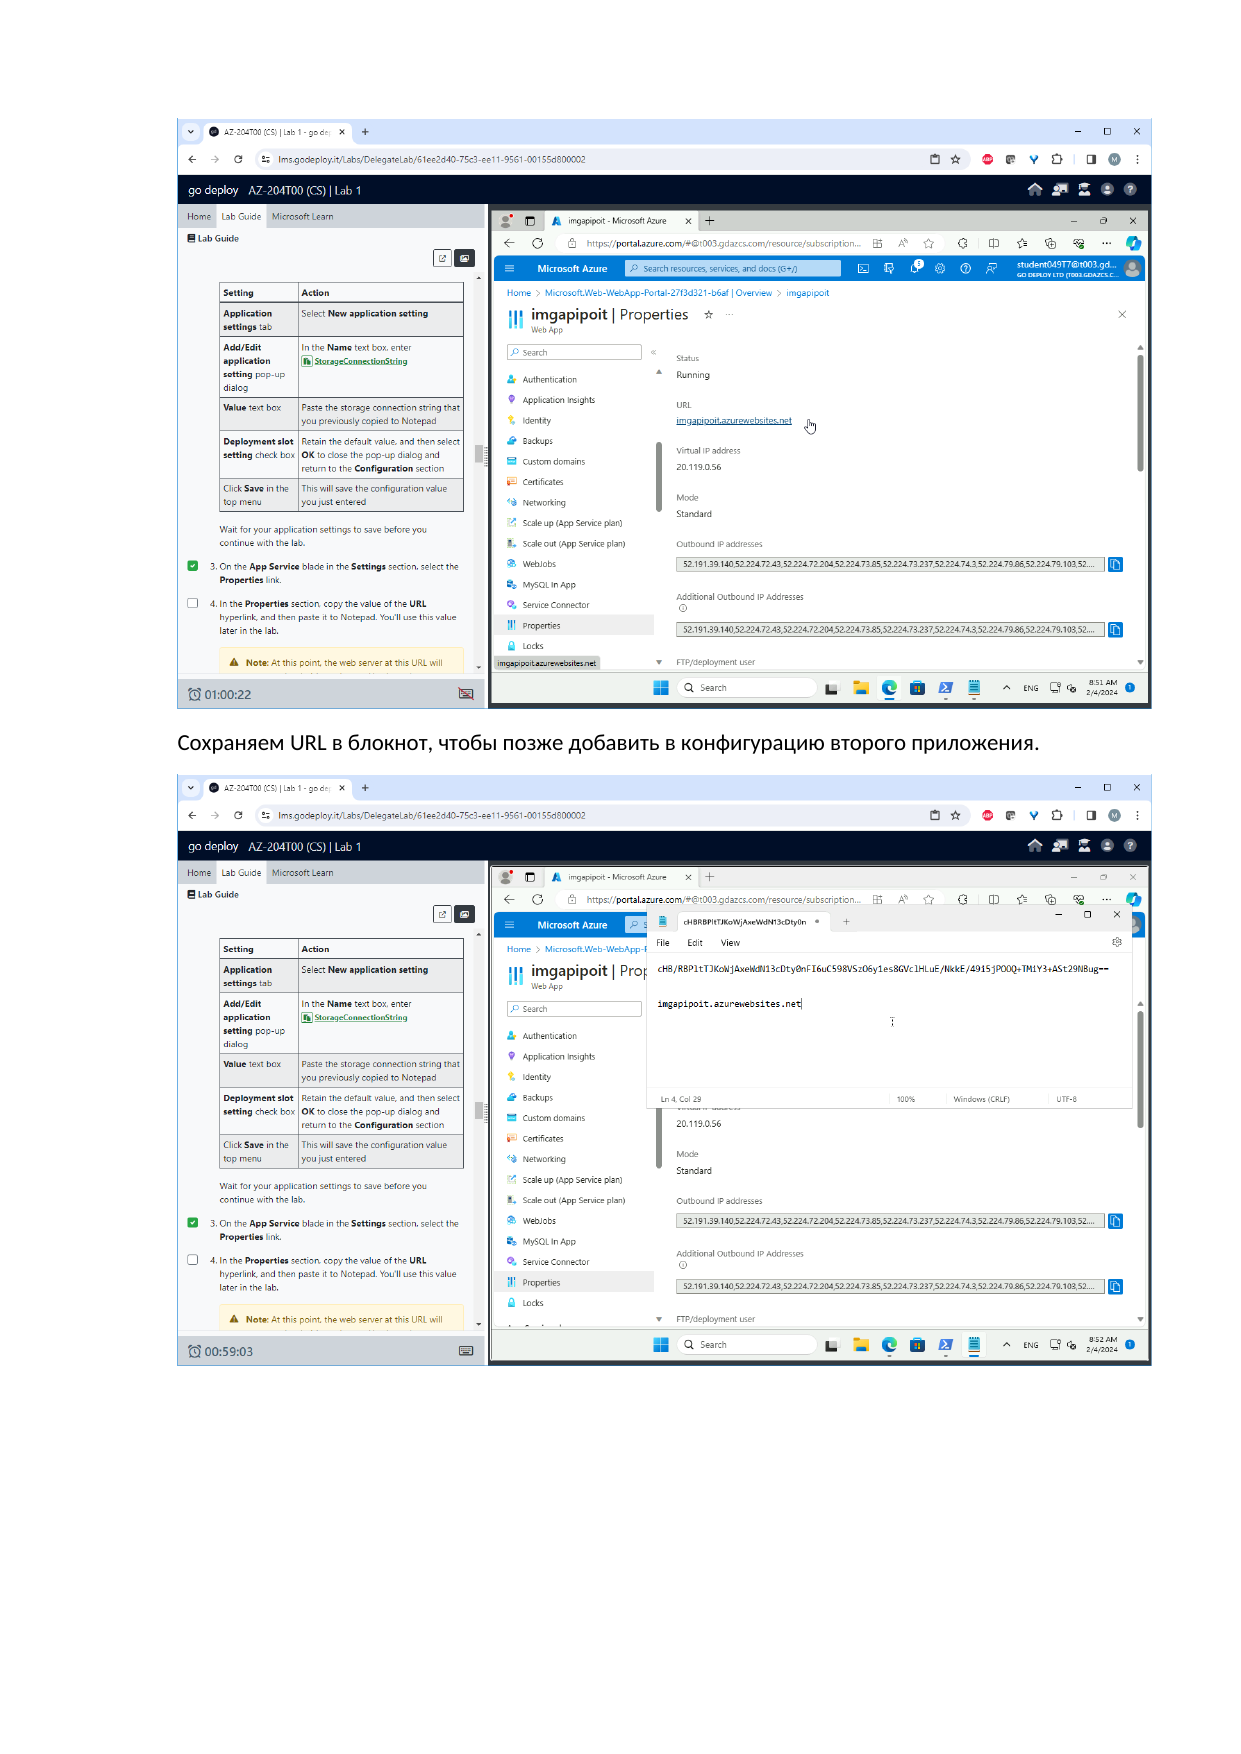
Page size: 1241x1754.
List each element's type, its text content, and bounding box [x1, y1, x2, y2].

text Сохраняем URL в блокнот, чтобы позже добавить в конфигурацию второго приложения. [177, 728, 1152, 756]
picture [177, 118, 1152, 709]
picture [177, 774, 1152, 1366]
